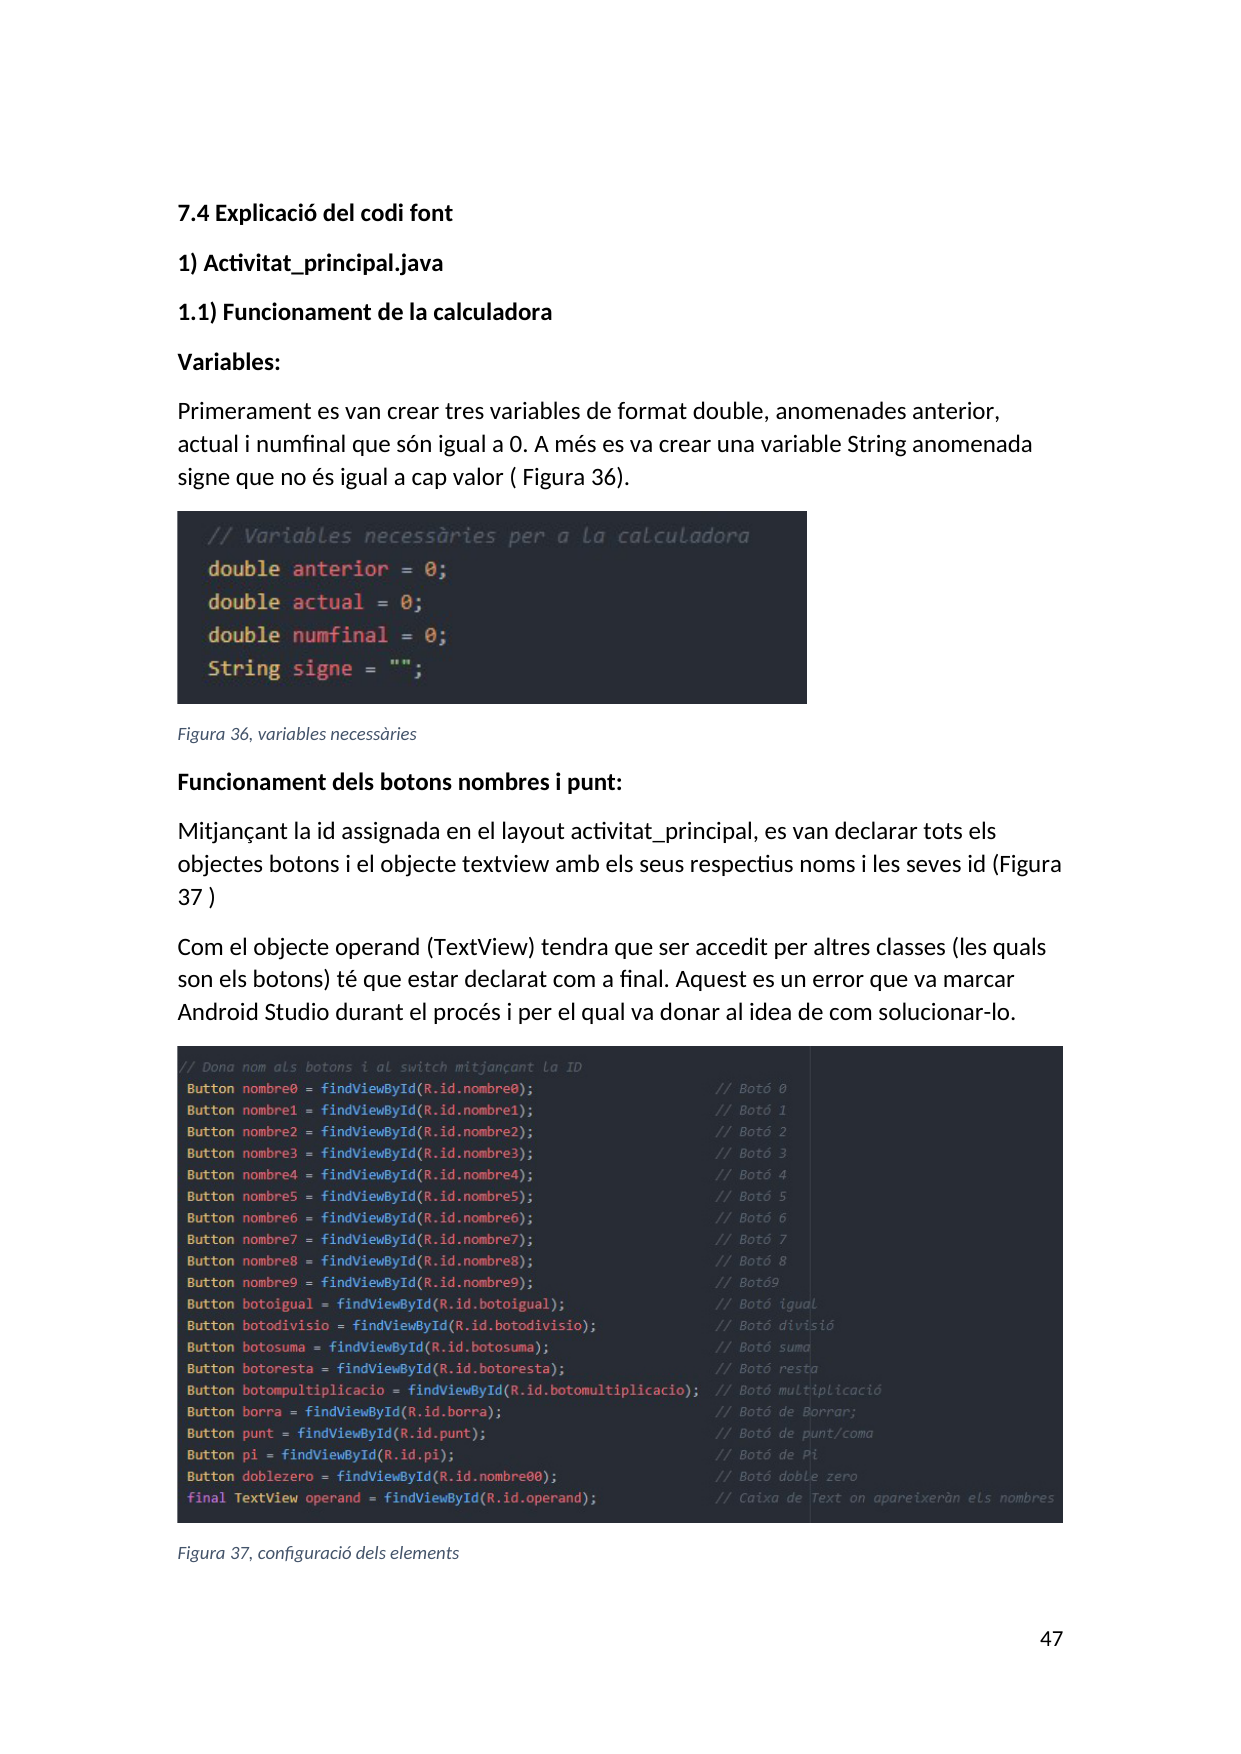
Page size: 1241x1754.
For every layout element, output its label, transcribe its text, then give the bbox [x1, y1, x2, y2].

text Figura 37, configuració dels elements [177, 1541, 1063, 1564]
picture [177, 1046, 1063, 1523]
text 1) Activitat_principal.java [177, 247, 1063, 277]
text Variables: [177, 346, 1063, 376]
text Figura 36, variables necessàries [177, 722, 1063, 745]
text Primerament es van crear tres variables de format double, anomenades anterior, actual i numfinal que són igual a 0. A més es va crear una variable String anomenada signe que no és igual a cap valor ( Figura 36). [177, 396, 1063, 492]
text Funcionament dels botons nombres i punt: [177, 766, 1063, 796]
picture [177, 511, 807, 704]
text Mitjançant la id assignada en el layout activitat_principal, es van declarar tots els objectes botons i el objecte textview amb els seus respectius noms i les seves id (Figura 37 ) [177, 815, 1063, 912]
text 7.4 Explicació del codi font [177, 197, 1063, 228]
text Com el objecte operand (TextView) tendra que ser accedit per altres classes (les quals son els botons) té que estar declarat com a final. Aquest es un error que va marcar Android Studio durant el procés i per el qual va donar al idea de com solucionar-lo. [177, 931, 1063, 1027]
text 1.1) Funcionament de la calculadora [177, 296, 1063, 327]
